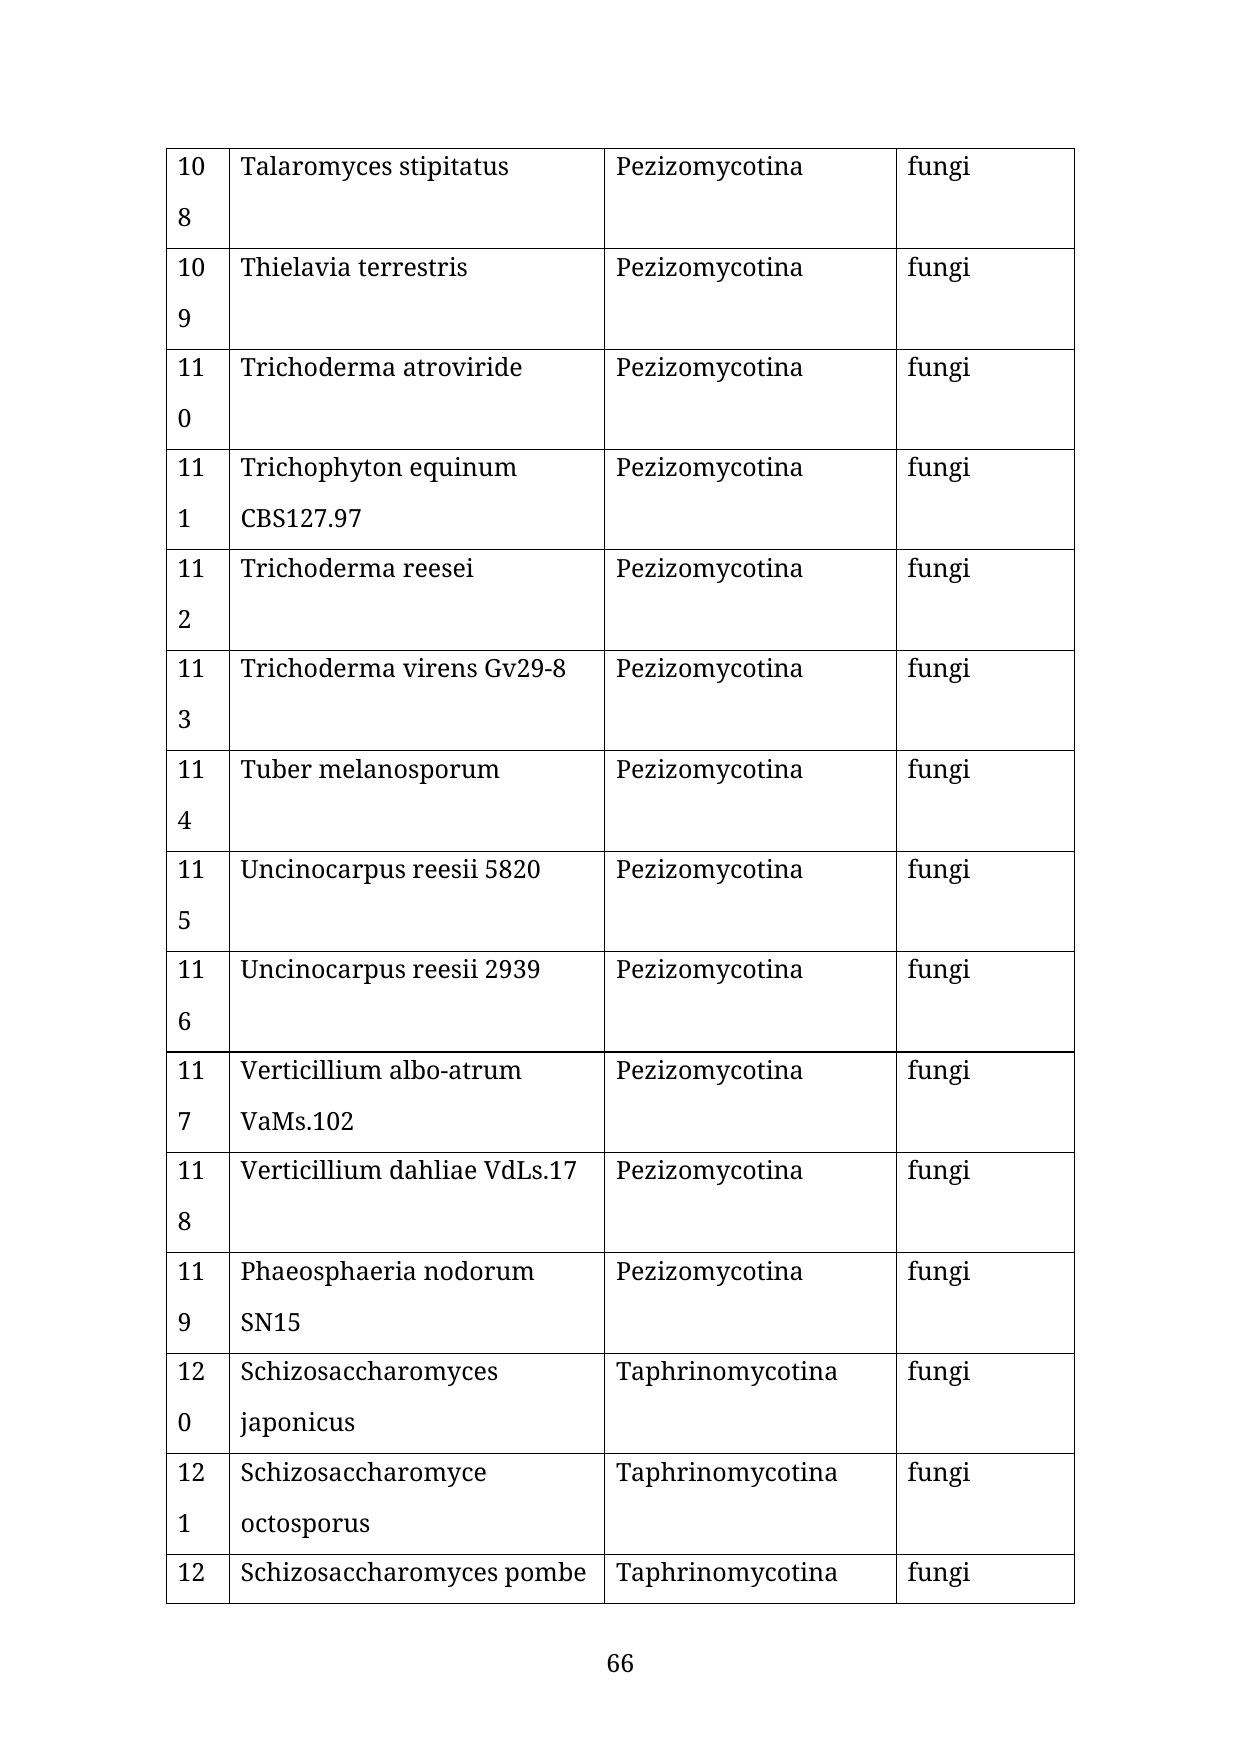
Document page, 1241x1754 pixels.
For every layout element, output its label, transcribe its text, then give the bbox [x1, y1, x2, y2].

table_cell Talaromyces stipitatus [230, 149, 604, 248]
table_cell 110 [167, 350, 229, 449]
table_cell Uncinocarpus reesii 5820 [230, 852, 604, 951]
table_cell fungi [897, 1454, 1074, 1553]
table_cell Pezizomycotina [605, 1153, 896, 1252]
table_cell Trichoderma reesei [230, 550, 604, 650]
table_cell 109 [167, 249, 229, 348]
table_cell 114 [167, 751, 229, 851]
table_cell fungi [897, 450, 1074, 549]
table_cell fungi [897, 852, 1074, 951]
table_cell Pezizomycotina [605, 550, 896, 650]
table_cell 121 [167, 1454, 229, 1553]
table_cell Tuber melanosporum [230, 751, 604, 851]
table_cell Trichoderma atroviride [230, 350, 604, 449]
table_cell Trichophyton equinum CBS127.97 [230, 450, 604, 549]
table_cell fungi [897, 751, 1074, 851]
table_cell fungi [897, 149, 1074, 248]
table_cell fungi [897, 1253, 1074, 1353]
table_cell Pezizomycotina [605, 651, 896, 750]
table_cell Schizosaccharomyces japonicus [230, 1354, 604, 1453]
table_cell 120 [167, 1354, 229, 1453]
table_cell Pezizomycotina [605, 249, 896, 348]
table_cell fungi [897, 651, 1074, 750]
table_cell Phaeosphaeria nodorum SN15 [230, 1253, 604, 1353]
table_cell 108 [167, 149, 229, 248]
table_cell Pezizomycotina [605, 952, 896, 1051]
table_cell Verticillium dahliae VdLs.17 [230, 1153, 604, 1252]
table_cell Taphrinomycotina [605, 1354, 896, 1453]
table_cell Pezizomycotina [605, 1253, 896, 1353]
table_cell Pezizomycotina [605, 350, 896, 449]
table_cell Pezizomycotina [605, 149, 896, 248]
table_cell fungi [897, 1153, 1074, 1252]
table_cell 122 [167, 1555, 229, 1603]
table_cell 111 [167, 450, 229, 549]
table_cell Taphrinomycotina [605, 1555, 896, 1603]
table_cell 119 [167, 1253, 229, 1353]
table_cell 118 [167, 1153, 229, 1252]
table_cell 115 [167, 852, 229, 951]
table_cell Pezizomycotina [605, 852, 896, 951]
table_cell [230, 1555, 604, 1603]
table_cell fungi [897, 1555, 1074, 1603]
table_cell fungi [897, 550, 1074, 650]
table_cell Thielavia terrestris [230, 249, 604, 348]
table_cell Uncinocarpus reesii 2939 [230, 952, 604, 1051]
table_cell 117 [167, 1053, 229, 1152]
table_cell Taphrinomycotina [605, 1454, 896, 1553]
table_cell fungi [897, 350, 1074, 449]
table_cell Pezizomycotina [605, 751, 896, 851]
table_cell fungi [897, 1053, 1074, 1152]
table_cell 113 [167, 651, 229, 750]
table_cell fungi [897, 952, 1074, 1051]
table_cell Pezizomycotina [605, 450, 896, 549]
table_cell 112 [167, 550, 229, 650]
table_cell 116 [167, 952, 229, 1051]
table_cell Pezizomycotina [605, 1053, 896, 1152]
table_cell fungi [897, 1354, 1074, 1453]
table_cell fungi [897, 249, 1074, 348]
table_cell Verticillium albo-atrum VaMs.102 [230, 1053, 604, 1152]
table_cell Trichoderma virens Gv29-8 [230, 651, 604, 750]
table_cell Schizosaccharomyce octosporus [230, 1454, 604, 1553]
